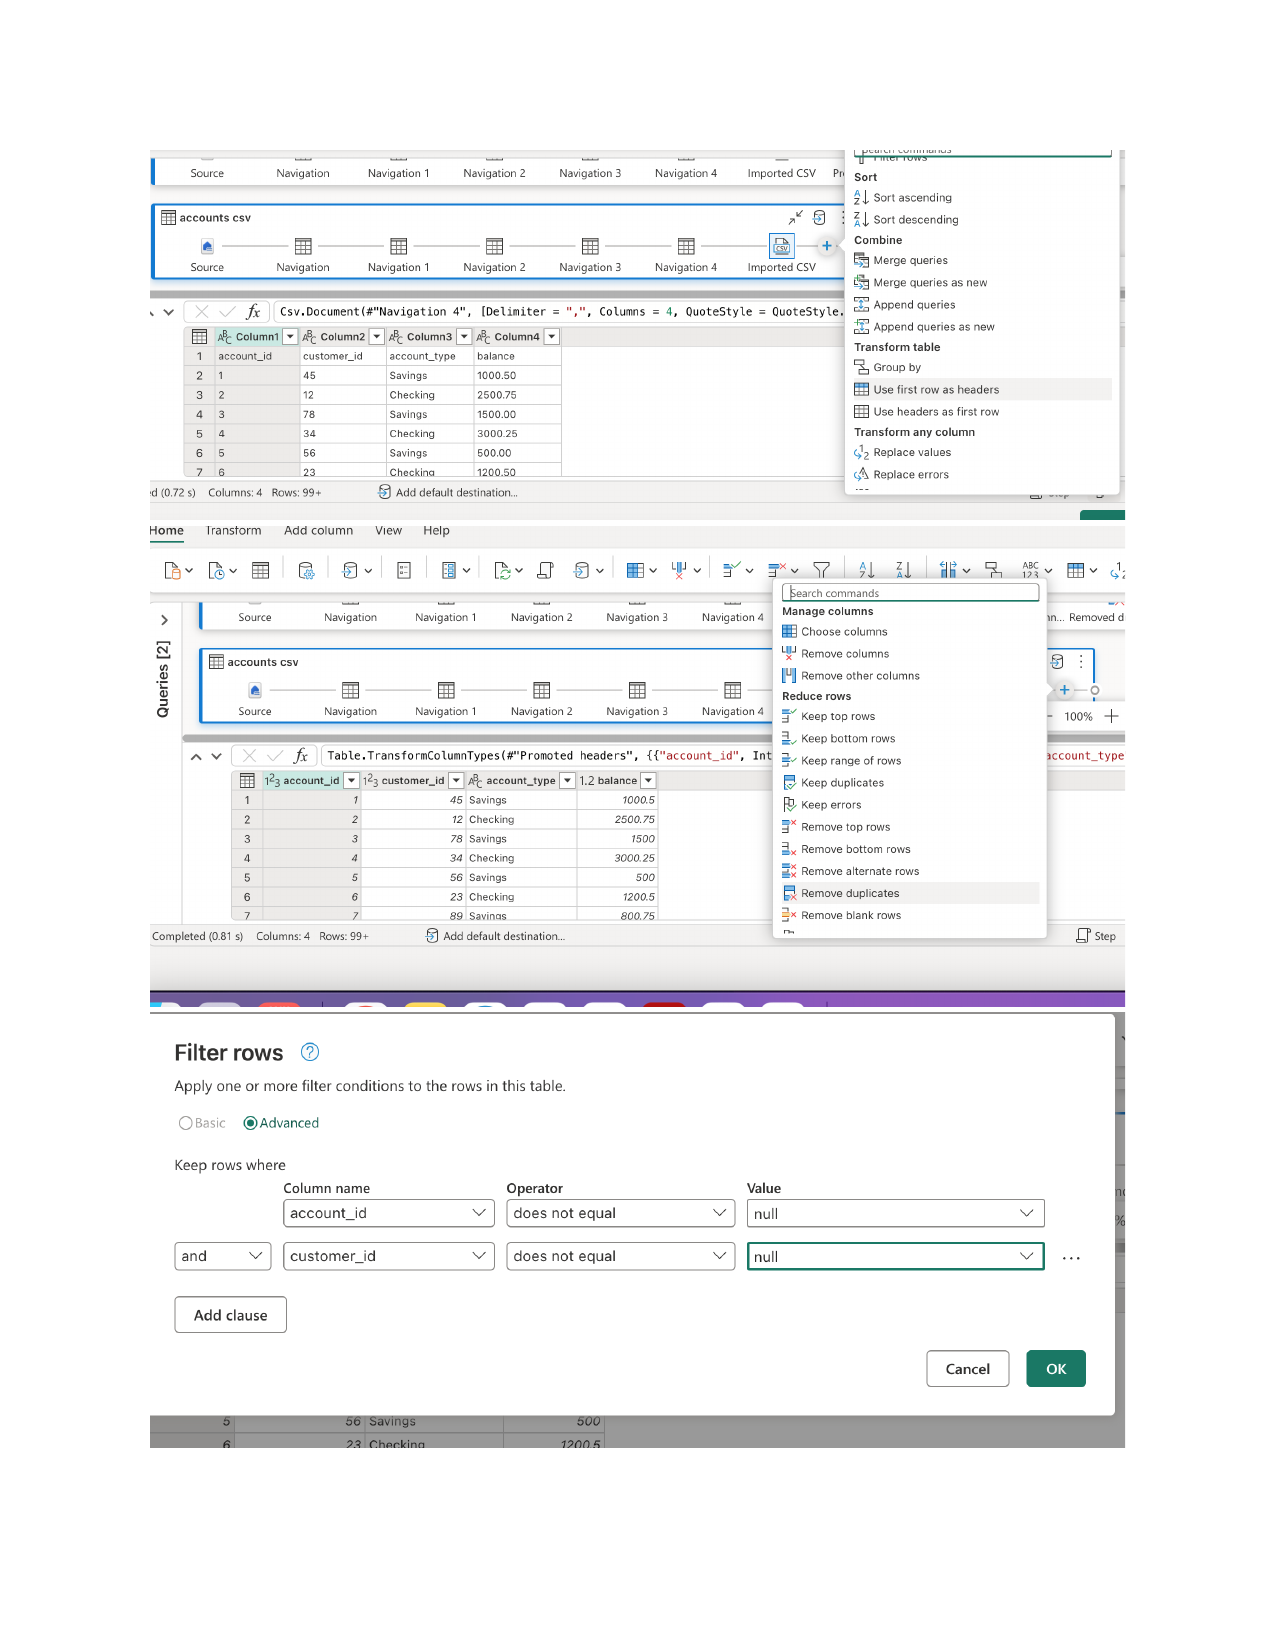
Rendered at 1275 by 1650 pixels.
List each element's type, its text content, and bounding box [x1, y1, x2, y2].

picture [150, 150, 1125, 520]
picture [150, 1012, 1125, 1448]
picture [150, 526, 1125, 1007]
